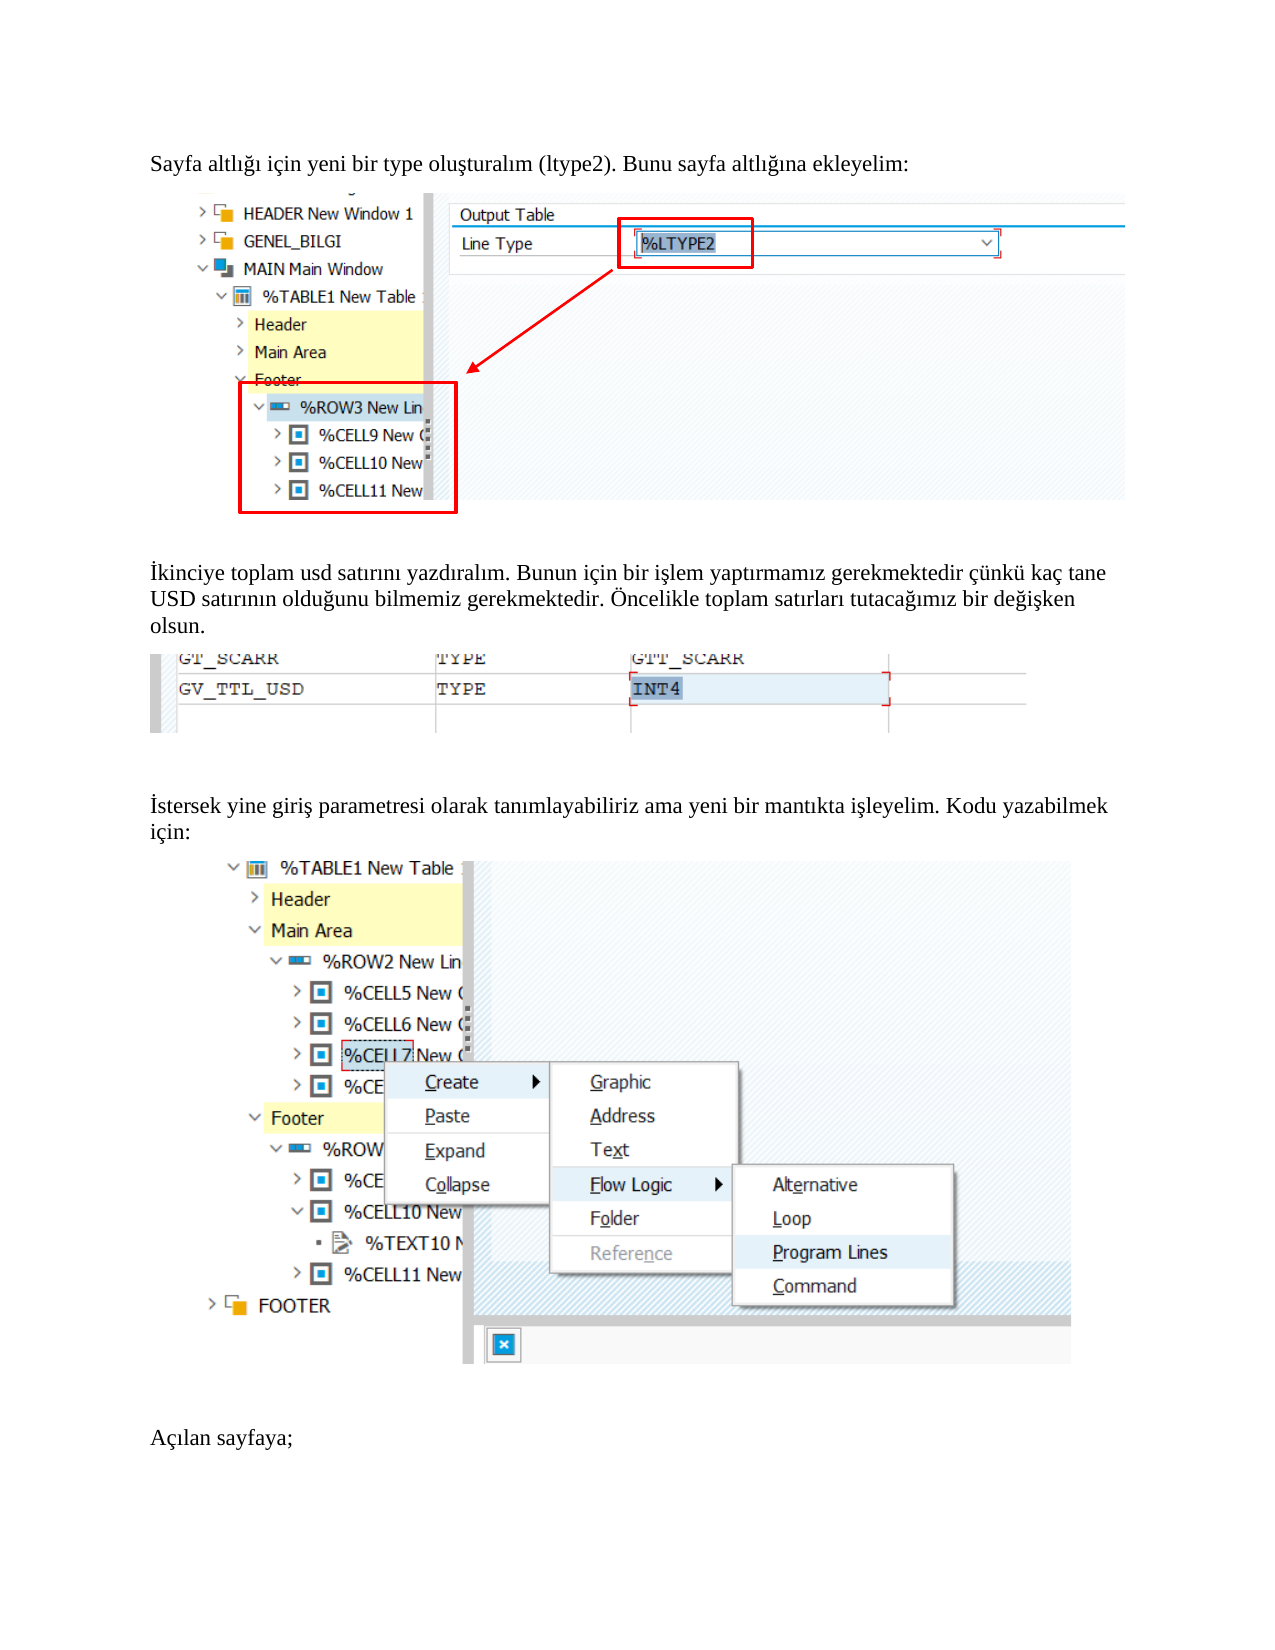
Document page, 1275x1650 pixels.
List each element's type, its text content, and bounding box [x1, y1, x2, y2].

text İkinciye toplam usd satırını yazdıralım. Bunun için bir işlem yaptırmamız gerekmektedir çünkü kaç tane USD satırının olduğunu bilmemiz gerekmektedir. Öncelikle toplam satırları tutacağımız bir değişken olsun. [150, 559, 1125, 638]
text Sayfa altlığı için yeni bir type oluşturalım (ltype2). Bunu sayfa altlığına ekleyelim: [150, 150, 1125, 176]
picture [621, 220, 751, 225]
text Açılan sayfaya; [150, 1423, 1125, 1450]
picture [150, 654, 1027, 733]
text İstersek yine giriş parametresi olarak tanımlayabiliriz ama yeni bir mantıkta işleyelim. Kodu yazabilmek için: [150, 792, 1125, 844]
picture [242, 384, 454, 500]
picture [150, 193, 1125, 500]
picture [150, 861, 1072, 1364]
picture [621, 228, 751, 266]
